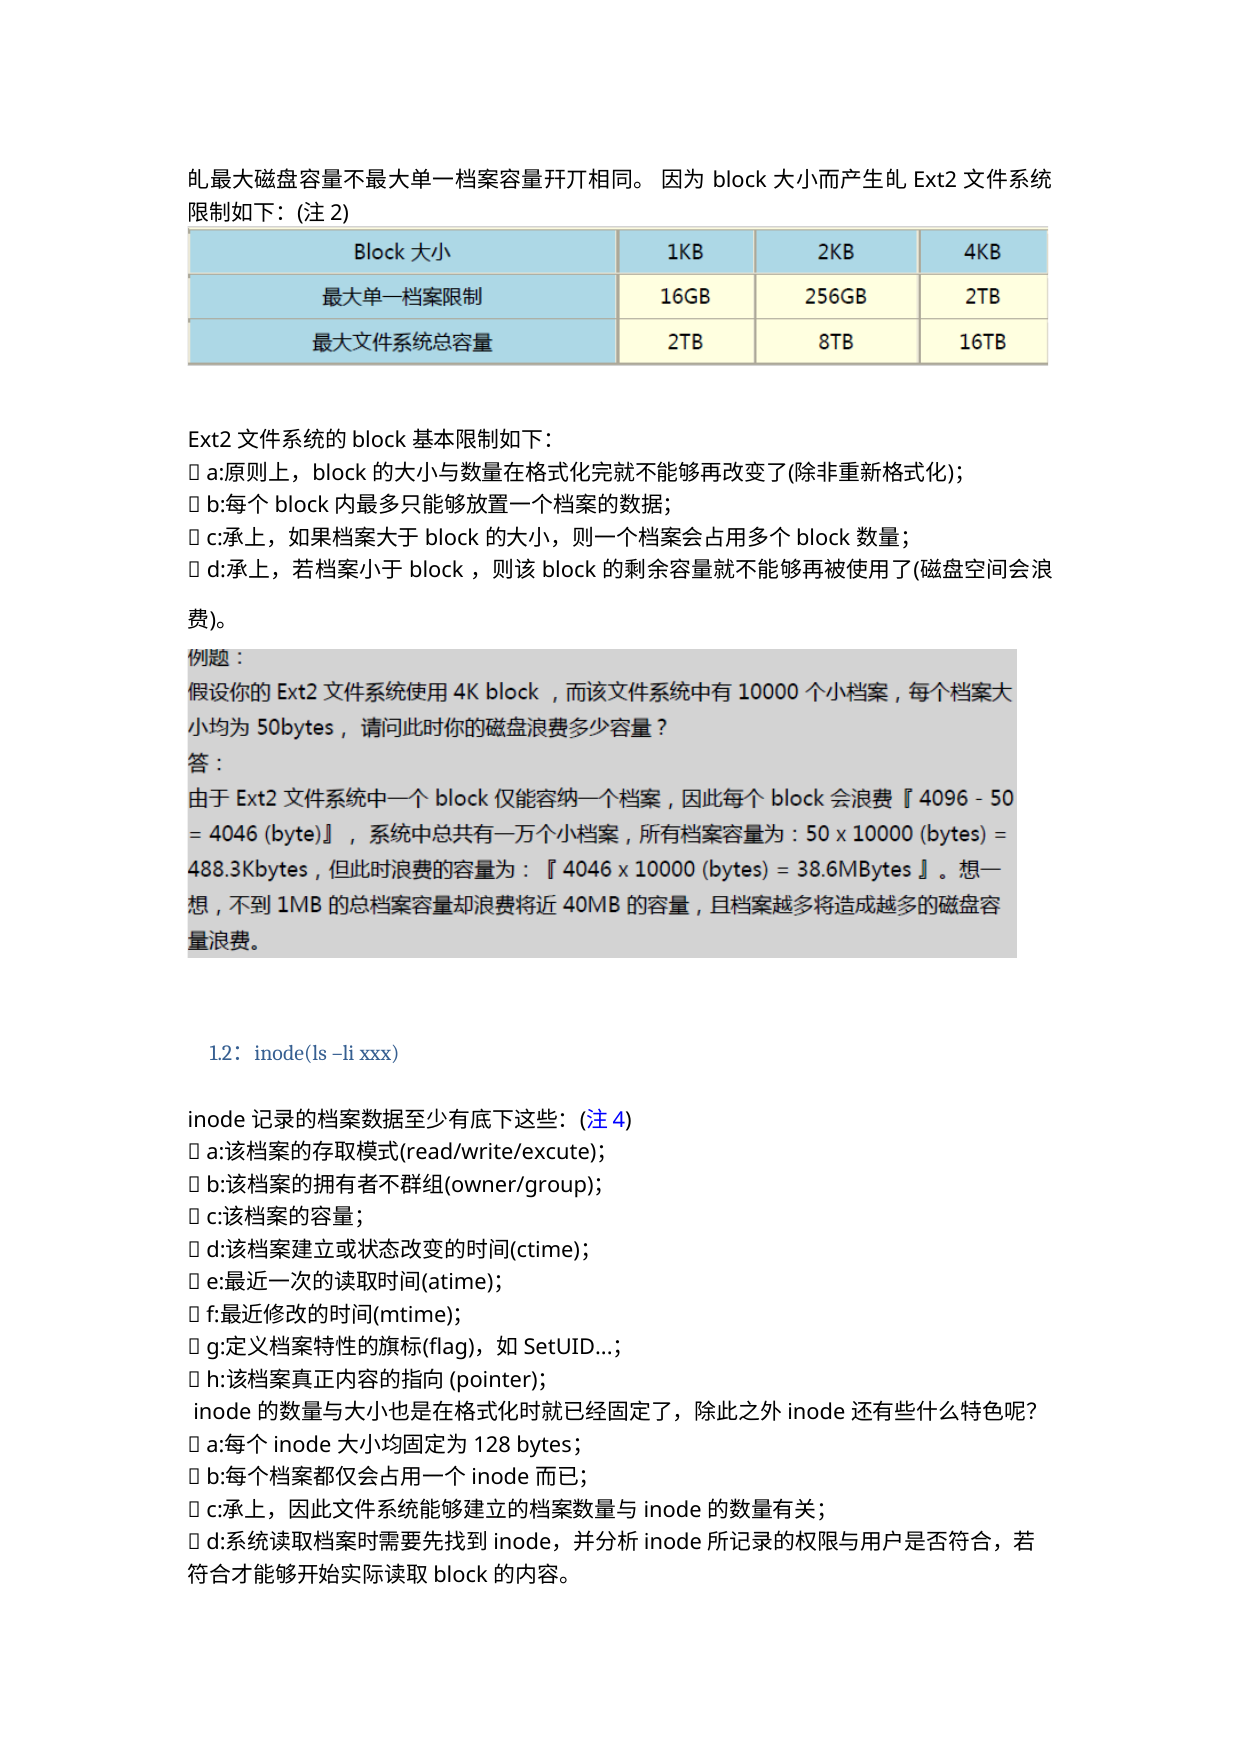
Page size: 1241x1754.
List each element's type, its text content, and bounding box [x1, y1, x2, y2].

text  h:该档案真正内容的指向 (pointer)； [187, 1362, 1053, 1394]
text  d:系统读取档案时需要先找到 inode，并分析 inode 所记录的权限与用户是否符合，若符合才能够开始实际读取 block 的内容。 [187, 1524, 1053, 1589]
text inode 的数量与大小也是在格式化时就已经固定了，除此之外 inode 还有些什么特色呢？ [187, 1394, 1053, 1427]
text  f:最近修改的时间(mtime)； [187, 1297, 1053, 1329]
text  c:承上，因此文件系统能够建立的档案数量与 inode 的数量有关； [187, 1492, 1053, 1524]
text  g:定义档案特性的旗标(flag)，如 SetUID...； [187, 1329, 1053, 1362]
text  a:每个 inode 大小均固定为 128 bytes； [187, 1427, 1053, 1459]
text  b:该档案的拥有者不群组(owner/group)； [187, 1167, 1053, 1199]
text  b:每个 block 内最多只能够放置一个档案的数据； [187, 487, 1053, 519]
text  d:该档案建立或状态改变的时间(ctime)； [187, 1232, 1053, 1264]
text Ext2 文件系统的 block 基本限制如下： [187, 422, 1053, 454]
text  d:承上，若档案小于 block ，则该 block 的剩余容量就不能够再被使用了(磁盘空间会浪费)。 [187, 552, 1053, 649]
picture [187, 226, 1049, 366]
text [187, 162, 1053, 227]
text  a:该档案的存取模式(read/write/excute)； [187, 1134, 1053, 1167]
text  e:最近一次的读取时间(atime)； [187, 1264, 1053, 1297]
text  b:每个档案都仅会占用一个 inode 而已； [187, 1459, 1053, 1492]
picture [187, 649, 1017, 958]
text  c:该档案的容量； [187, 1199, 1053, 1232]
text inode 记录的档案数据至少有底下这些：(注4) [187, 1102, 1053, 1134]
text  c:承上，如果档案大于 block 的大小，则一个档案会占用多个 block 数量； [187, 519, 1053, 552]
subtitle 1.2：inode(ls –li xxx) [209, 1034, 1053, 1067]
text  a:原则上，block 的大小与数量在格式化完就不能够再改变了(除非重新格式化)； [187, 454, 1053, 487]
